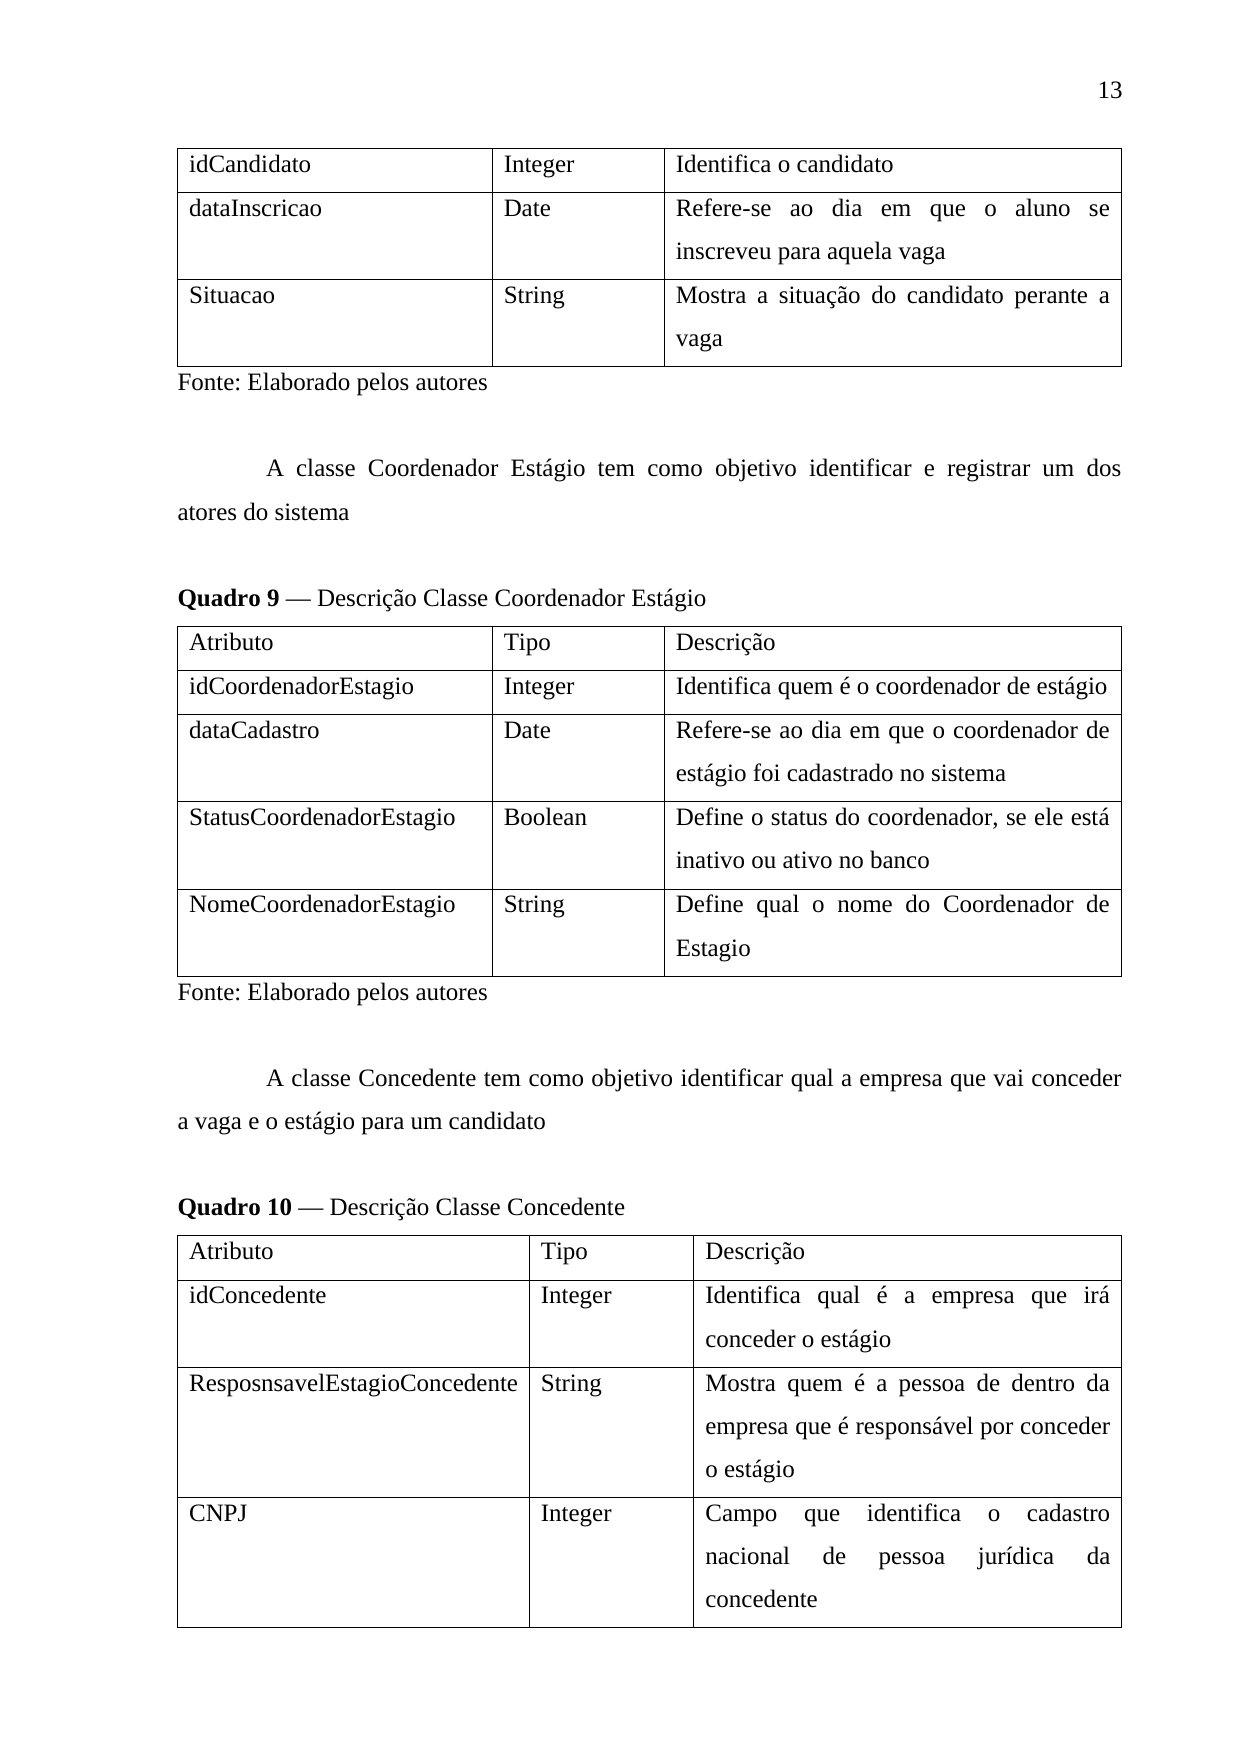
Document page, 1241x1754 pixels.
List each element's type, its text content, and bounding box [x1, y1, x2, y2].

table_cell NomeCoordenadorEstagio [178, 890, 492, 976]
table_header Descrição [665, 627, 1121, 670]
table_cell Date [493, 715, 664, 801]
table_cell Situacao [178, 280, 492, 366]
table_cell Identifica qual é a empresa que irá conceder o estágio [694, 1281, 1121, 1367]
table_cell Integer [530, 1498, 693, 1627]
table_cell String [493, 280, 664, 366]
table_cell dataCadastro [178, 715, 492, 801]
text A classe Concedente tem como objetivo identificar qual a empresa que vai conceder a vaga e o estágio para um candidato [177, 1063, 1122, 1135]
text A classe Coordenador Estágio tem como objetivo identificar e registrar um dos atores do sistema [177, 453, 1122, 525]
table_cell dataInscricao [178, 193, 492, 279]
table_header Atributo [178, 1236, 529, 1279]
table_cell String [493, 890, 664, 976]
table_cell Define qual o nome do Coordenador de Estagio [665, 890, 1121, 976]
table_cell Refere-se ao dia em que o coordenador de estágio foi cadastrado no sistema [665, 715, 1121, 801]
table_cell idCoordenadorEstagio [178, 671, 492, 714]
table_cell Mostra quem é a pessoa de dentro da empresa que é responsável por conceder o estágio [694, 1368, 1121, 1497]
text Quadro 10 — Descrição Classe Concedente [177, 1192, 1122, 1221]
table_header Atributo [178, 627, 492, 670]
table_header Tipo [530, 1236, 693, 1279]
text Fonte: Elaborado pelos autores [177, 367, 1122, 396]
table_cell Define o status do coordenador, se ele está inativo ou ativo no banco [665, 802, 1121, 888]
text Quadro 9 — Descrição Classe Coordenador Estágio [177, 583, 1122, 612]
table_cell Integer [493, 149, 664, 192]
table_cell Refere-se ao dia em que o aluno se inscreveu para aquela vaga [665, 193, 1121, 279]
table_cell Identifica o candidato [665, 149, 1121, 192]
table_cell Mostra a situação do candidato perante a vaga [665, 280, 1121, 366]
table_cell String [530, 1368, 693, 1497]
text Fonte: Elaborado pelos autores [177, 977, 1122, 1005]
table_cell Date [493, 193, 664, 279]
table_cell StatusCoordenadorEstagio [178, 802, 492, 888]
table_cell Identifica quem é o coordenador de estágio [665, 671, 1121, 714]
table_cell Integer [493, 671, 664, 714]
table_header Tipo [493, 627, 664, 670]
table_cell Campo que identifica o cadastro nacional de pessoa jurídica da concedente [694, 1498, 1121, 1627]
table_cell CNPJ [178, 1498, 529, 1627]
table_header Descrição [694, 1236, 1121, 1279]
table_cell Boolean [493, 802, 664, 888]
table_cell idConcedente [178, 1281, 529, 1367]
table_cell ResposnsavelEstagioConcedente [178, 1368, 529, 1497]
table_cell Integer [530, 1281, 693, 1367]
table_cell idCandidato [178, 149, 492, 192]
